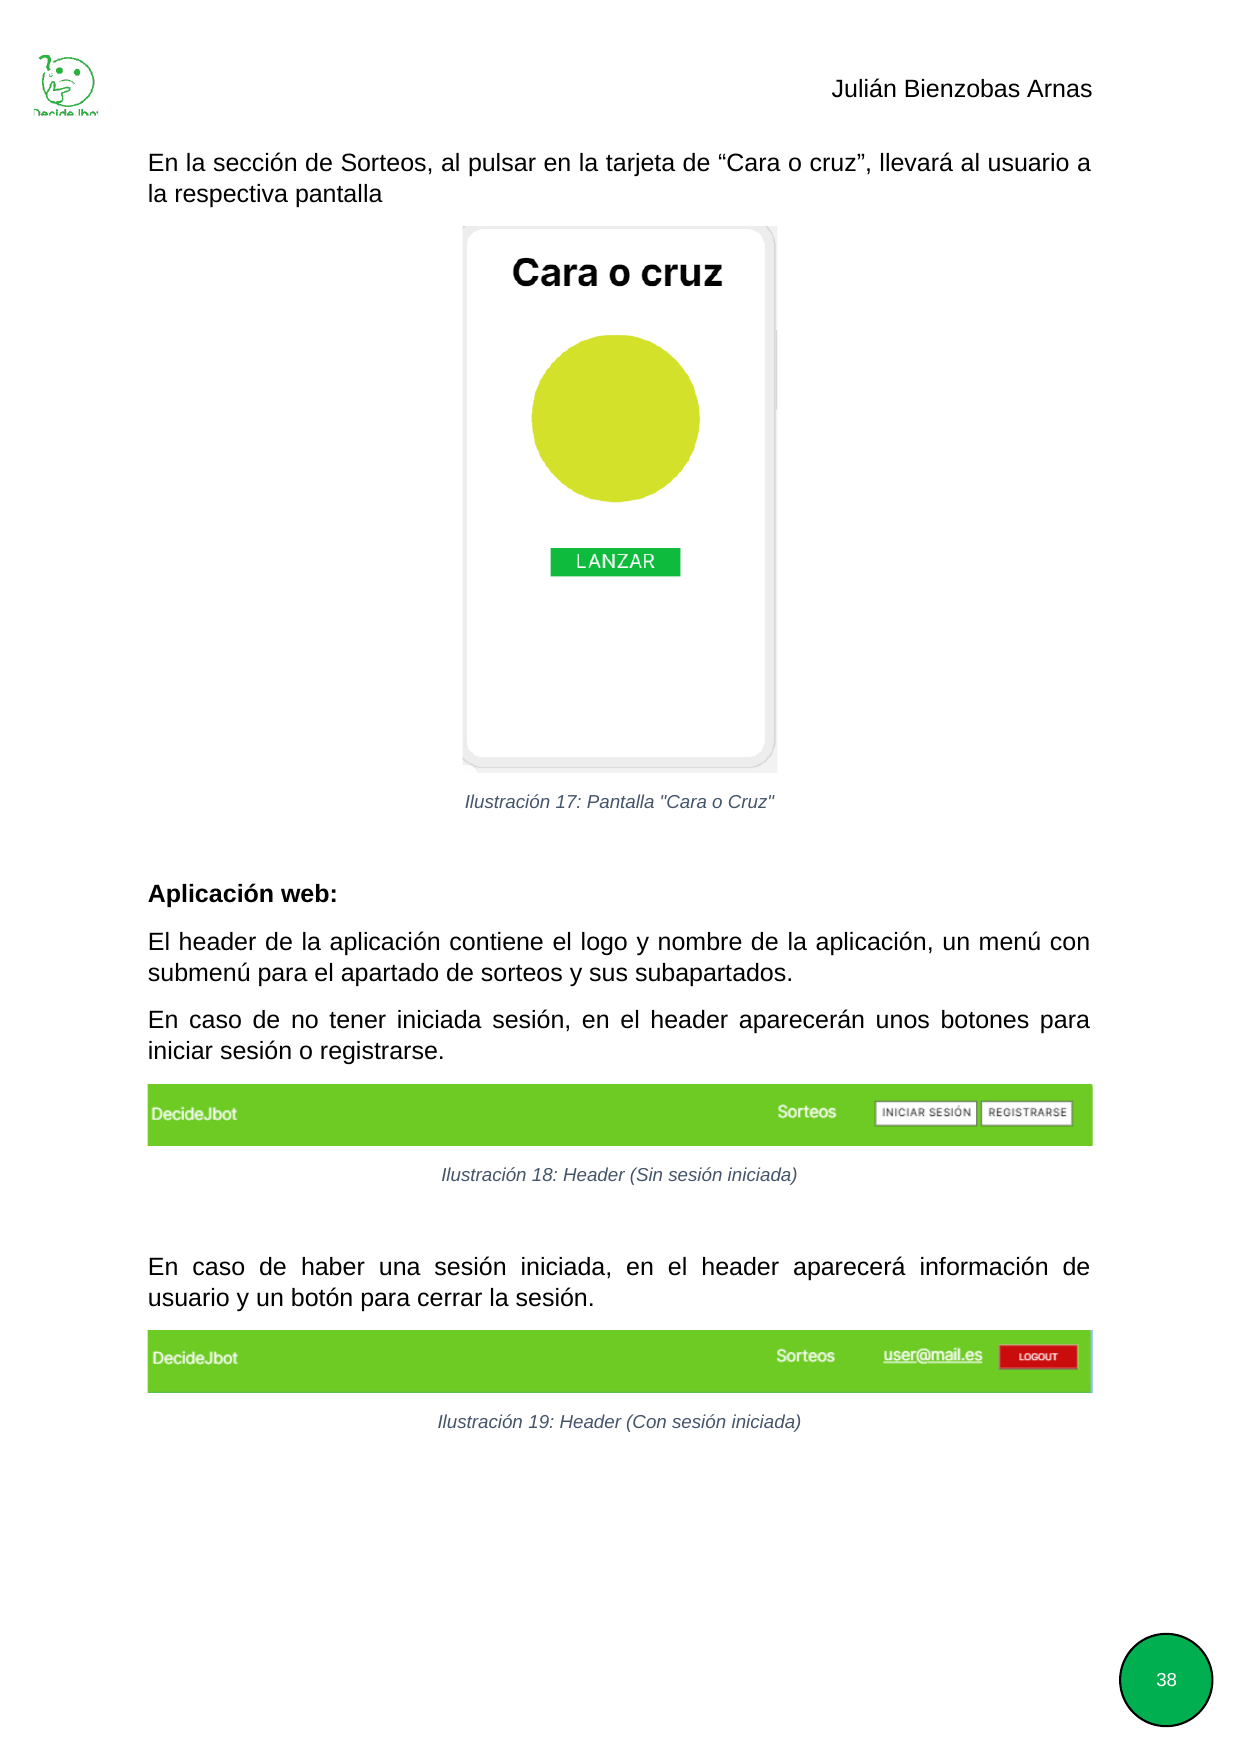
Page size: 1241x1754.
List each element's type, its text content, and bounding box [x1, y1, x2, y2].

picture [462, 226, 778, 773]
text Ilustración 18: Header (Sin sesión iniciada) [148, 1164, 1092, 1186]
text En caso de haber una sesión iniciada, en el header aparecerá información de usuario y un botón para cerrar la sesión. [148, 1252, 1092, 1311]
picture [147, 1330, 1093, 1393]
text El header de la aplicación contiene el logo y nombre de la aplicación, un menú con submenú para el apartado de sorteos y sus subapartados. [148, 927, 1092, 986]
picture [32, 55, 99, 114]
text En la sección de Sorteos, al pulsar en la tarjeta de “Cara o cruz”, llevará al usuario a la respectiva pantalla [148, 148, 1092, 207]
text Ilustración 19: Header (Con sesión iniciada) [148, 1411, 1092, 1433]
picture [147, 1084, 1093, 1146]
text Ilustración 17: Pantalla "Cara o Cruz" [148, 791, 1092, 813]
text En caso de no tener iniciada sesión, en el header aparecerán unos botones para iniciar sesión o registrarse. [148, 1005, 1092, 1065]
text Aplicación web: [148, 879, 1092, 908]
